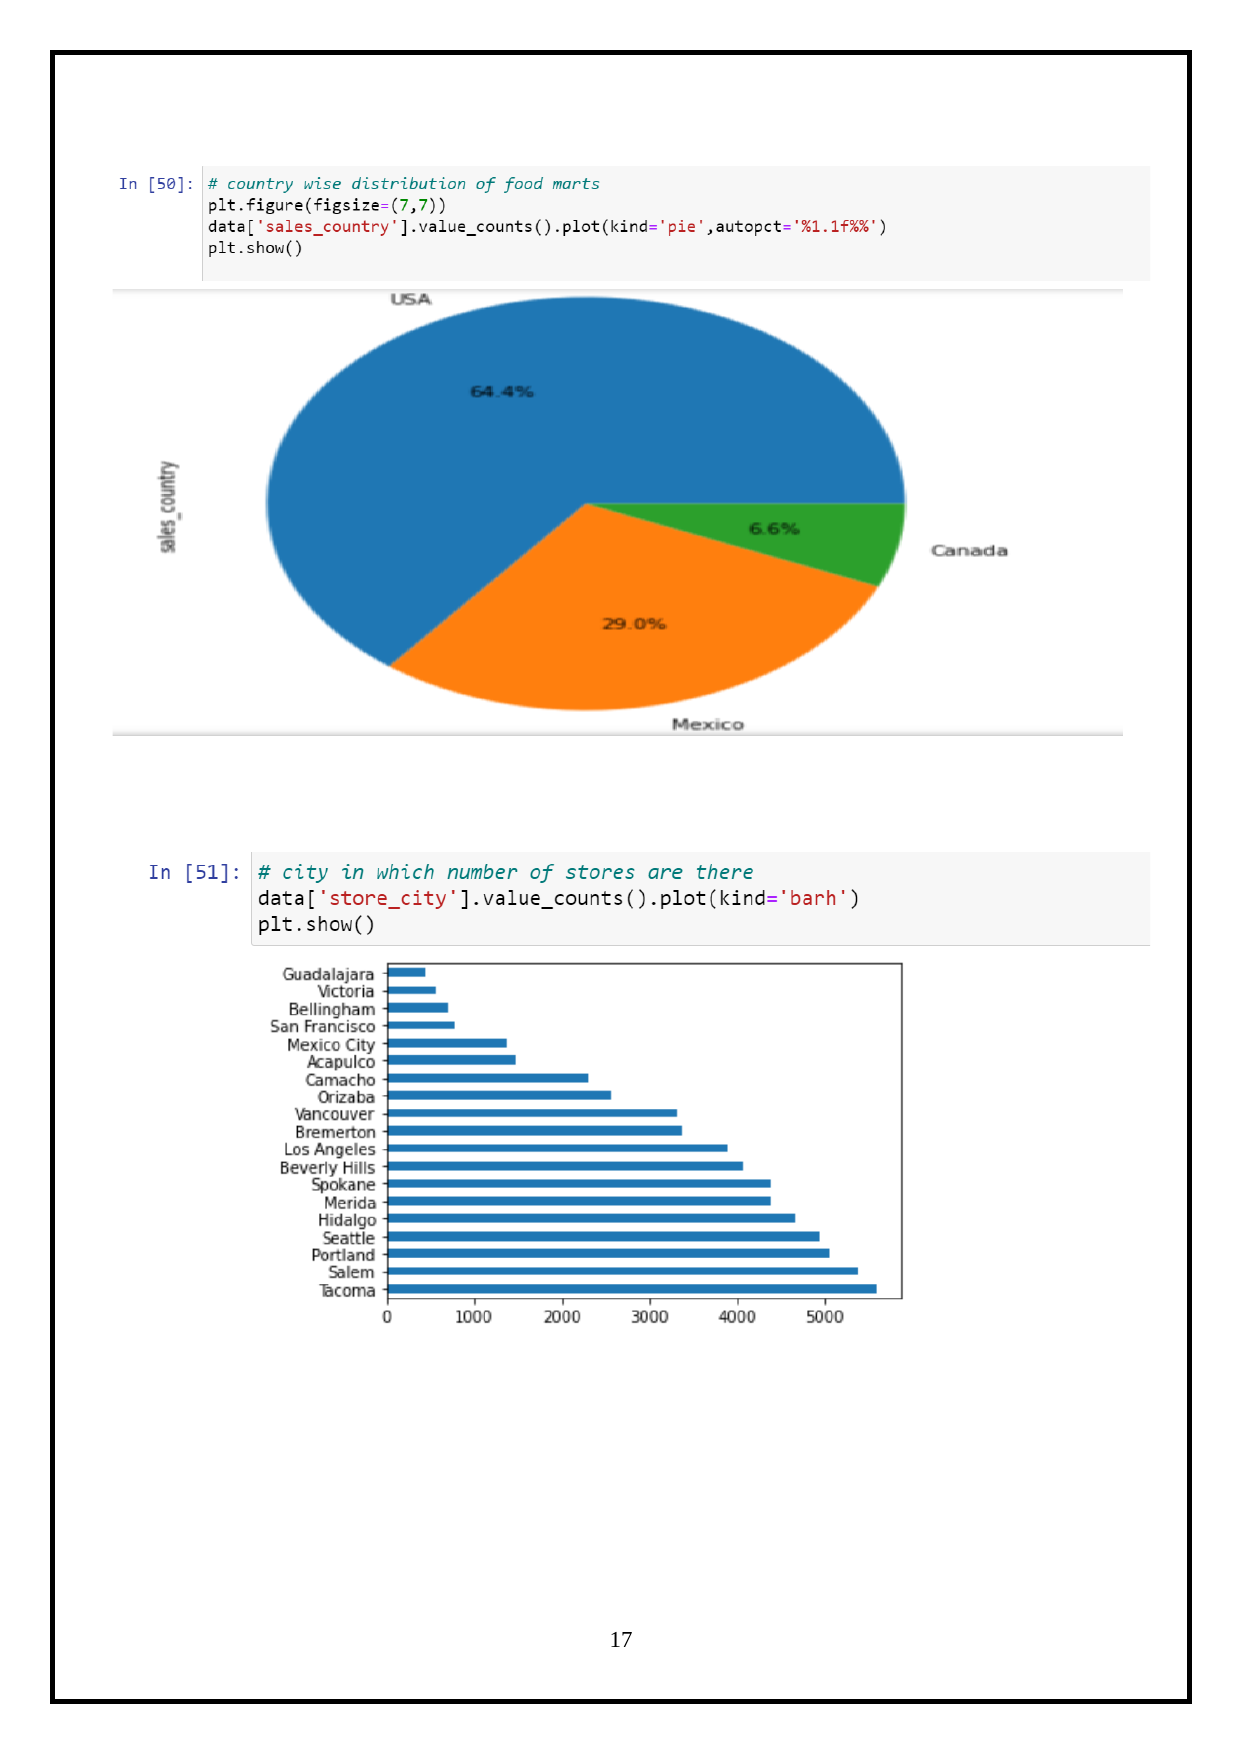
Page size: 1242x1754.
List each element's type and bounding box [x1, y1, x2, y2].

picture [112, 166, 1150, 281]
picture [112, 852, 1150, 1339]
picture [112, 289, 1123, 736]
